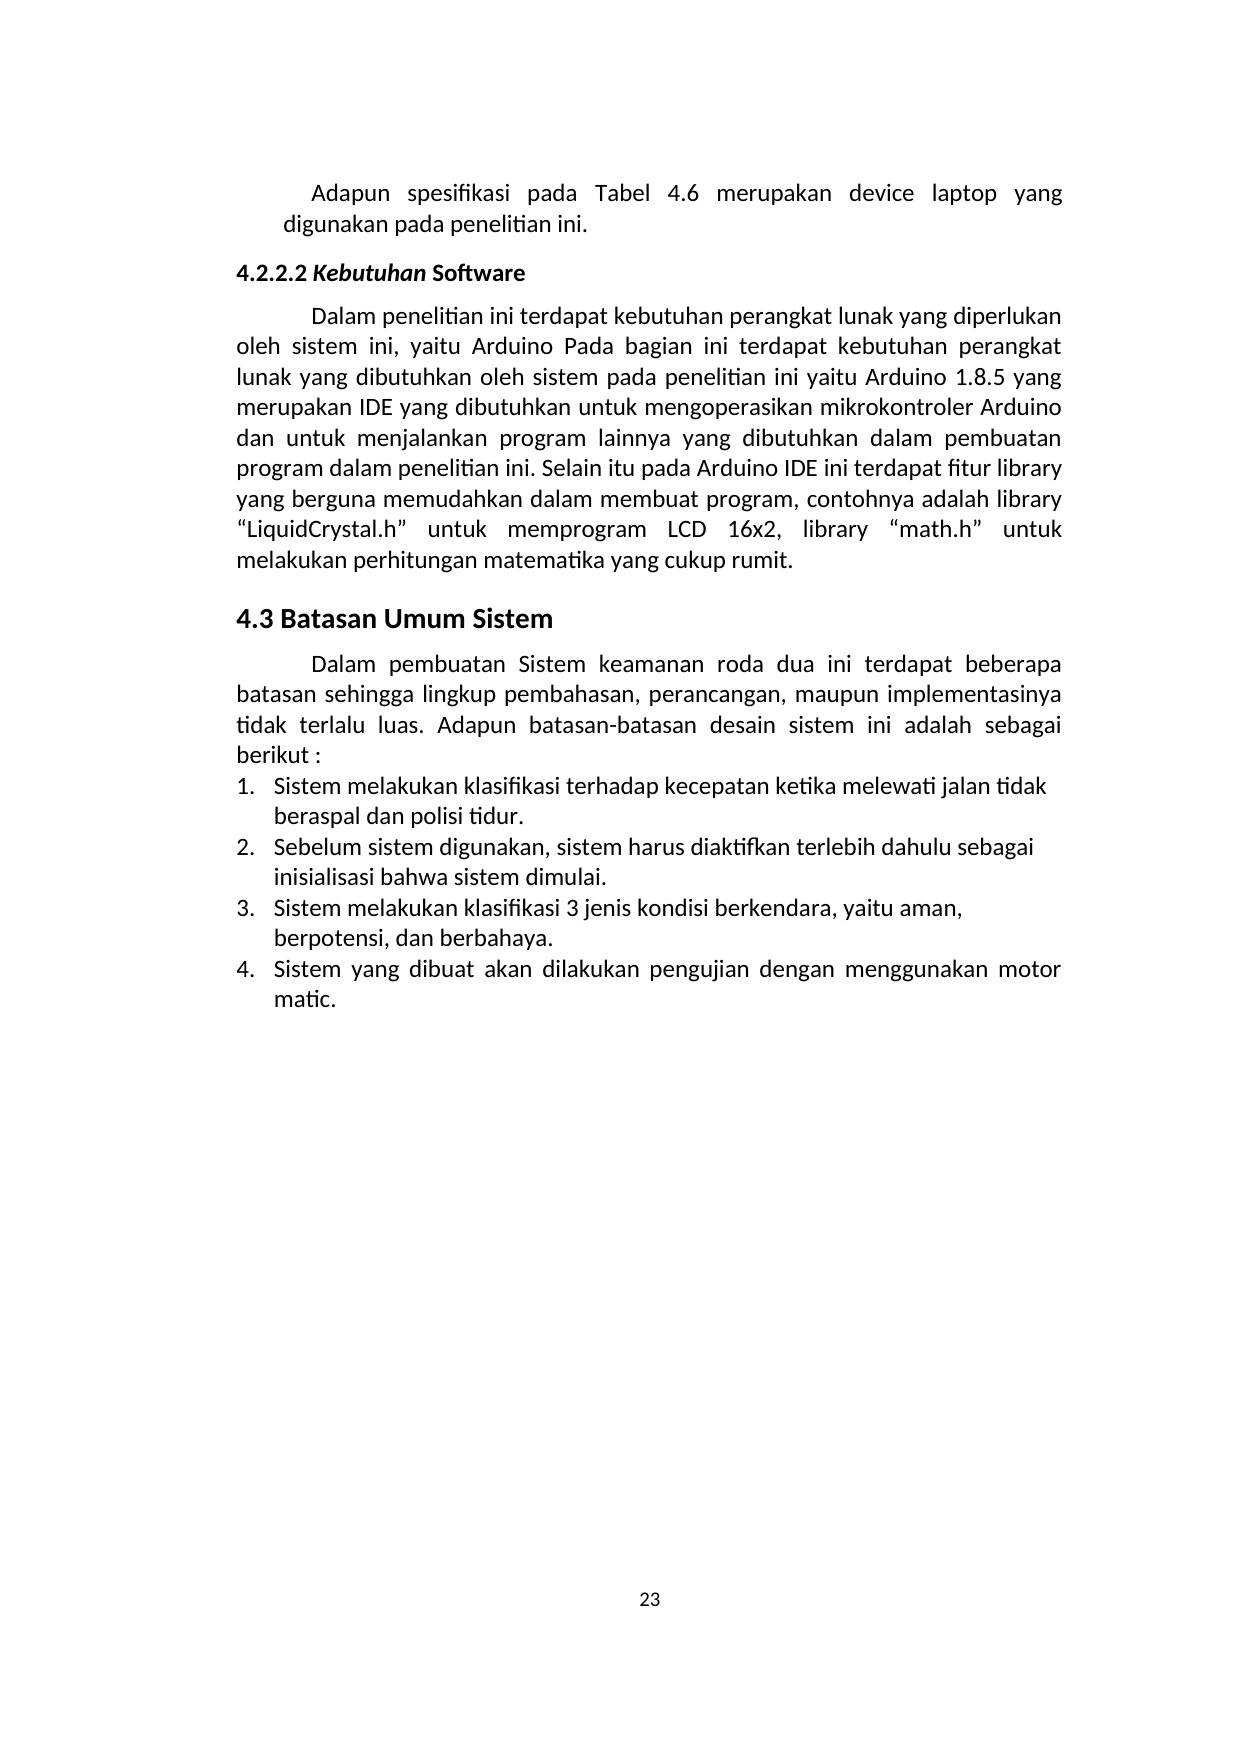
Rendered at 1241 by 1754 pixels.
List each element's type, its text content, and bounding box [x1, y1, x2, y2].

text Dalam pembuatan Sistem keamanan roda dua ini terdapat beberapa batasan sehingga lingkup pembahasan, perancangan, maupun implementasinya tidak terlalu luas. Adapun batasan-batasan desain sistem ini adalah sebagai berikut : [236, 648, 1063, 770]
list Sistem yang dibuat akan dilakukan pengujian dengan menggunakan motor matic. [236, 953, 1063, 1014]
text Adapun spesifikasi pada Tabel 4.6 merupakan device laptop yang digunakan pada penelitian ini. [283, 177, 1063, 238]
text Dalam penelitian ini terdapat kebutuhan perangkat lunak yang diperlukan oleh sistem ini, yaitu Arduino Pada bagian ini terdapat kebutuhan perangkat lunak yang dibutuhkan oleh sistem pada penelitian ini yaitu Arduino 1.8.5 yang merupakan IDE yang dibutuhkan untuk mengoperasikan mikrokontroler Arduino dan untuk menjalankan program lainnya yang dibutuhkan dalam pembuatan program dalam penelitian ini. Selain itu pada Arduino IDE ini terdapat fitur library yang berguna memudahkan dalam membuat program, contohnya adalah library “LiquidCrystal.h” untuk memprogram LCD 16x2, library “math.h” untuk melakukan perhitungan matematika yang cukup rumit. [236, 300, 1063, 575]
list Sistem melakukan klasifikasi 3 jenis kondisi berkendara, yaitu aman, berpotensi, dan berbahaya. [236, 892, 1063, 953]
list Sebelum sistem digunakan, sistem harus diaktifkan terlebih dahulu sebagai inisialisasi bahwa sistem dimulai. [236, 831, 1063, 892]
list Sistem melakukan klasifikasi terhadap kecepatan ketika melewati jalan tidak beraspal dan polisi tidur. [236, 770, 1063, 831]
subtitle Kebutuhan Software [236, 257, 1063, 287]
subtitle Batasan Umum Sistem [236, 600, 1063, 635]
